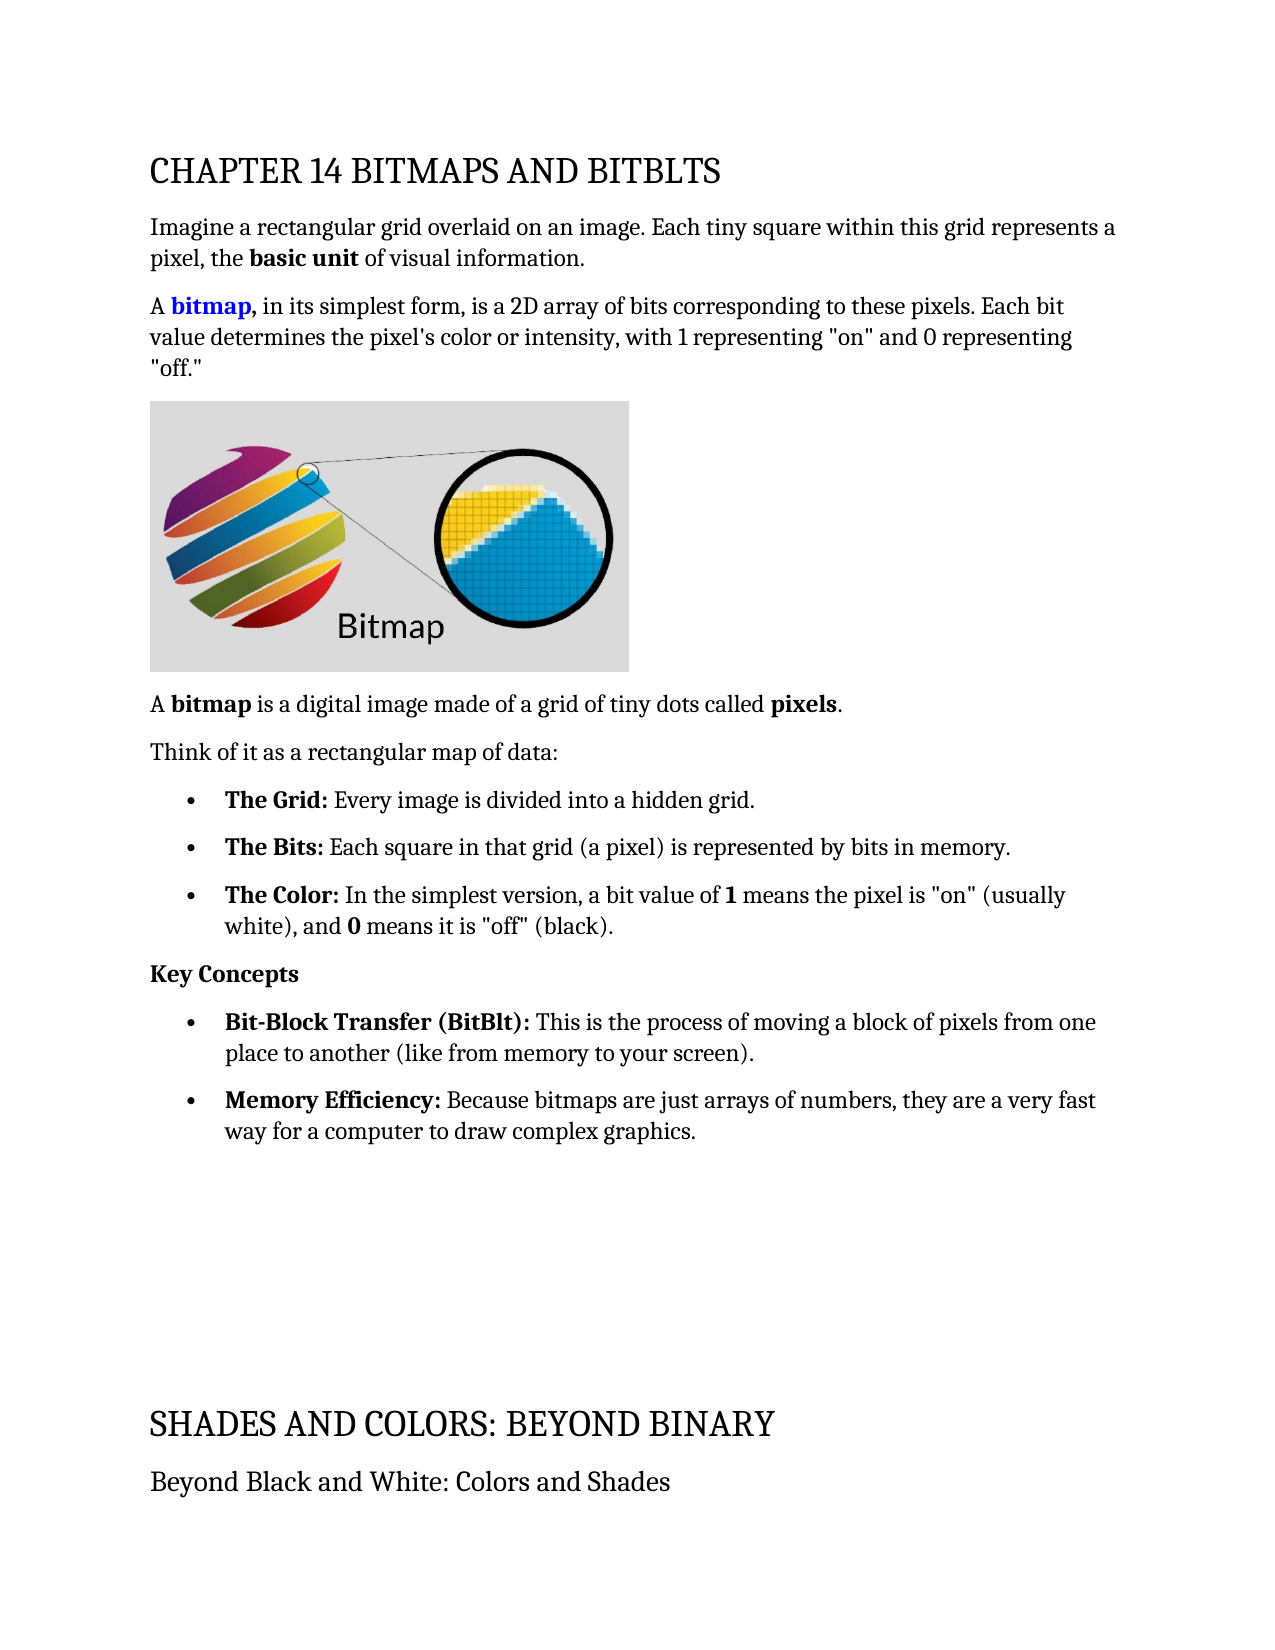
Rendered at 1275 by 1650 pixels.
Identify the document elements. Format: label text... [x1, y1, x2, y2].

list The Color: In the simplest version, a bit value of 1 means the pixel is "on" (usually white), and 0 means it is "off" (black). [187, 881, 1125, 941]
text Imagine a rectangular grid overlaid on an image. Each tiny square within this grid represents a pixel, the basic unit of visual information. [150, 213, 1125, 273]
text A bitmap is a digital image made of a grid of tiny dots called pixels. [150, 690, 1125, 719]
text CHAPTER 14 BITMAPS AND BITBLTS [150, 150, 1125, 193]
list Bit-Block Transfer (BitBlt): This is the process of moving a block of pixels from one place to another (like from memory to your screen). [187, 1007, 1125, 1067]
text Key Concepts [150, 960, 1125, 988]
list The Grid: Every image is divided into a hidden grid. [187, 786, 1125, 814]
text Think of it as a rectangular map of data: [150, 738, 1125, 767]
text Beyond Black and White: Colors and Shades [150, 1466, 1125, 1499]
list The Bits: Each square in that grid (a pixel) is represented by bits in memory. [187, 833, 1125, 862]
text A bitmap, in its simplest form, is a 2D array of bits corresponding to these pixels. Each bit value determines the pixel's color or intensity, with 1 representing "on" and 0 representing "off." [150, 292, 1125, 383]
text SHADES AND COLORS: BEYOND BINARY [150, 1402, 1125, 1446]
list Memory Efficiency: Because bitmaps are just arrays of numbers, they are a very fast way for a computer to draw complex graphics. [187, 1086, 1125, 1146]
picture [150, 401, 630, 672]
